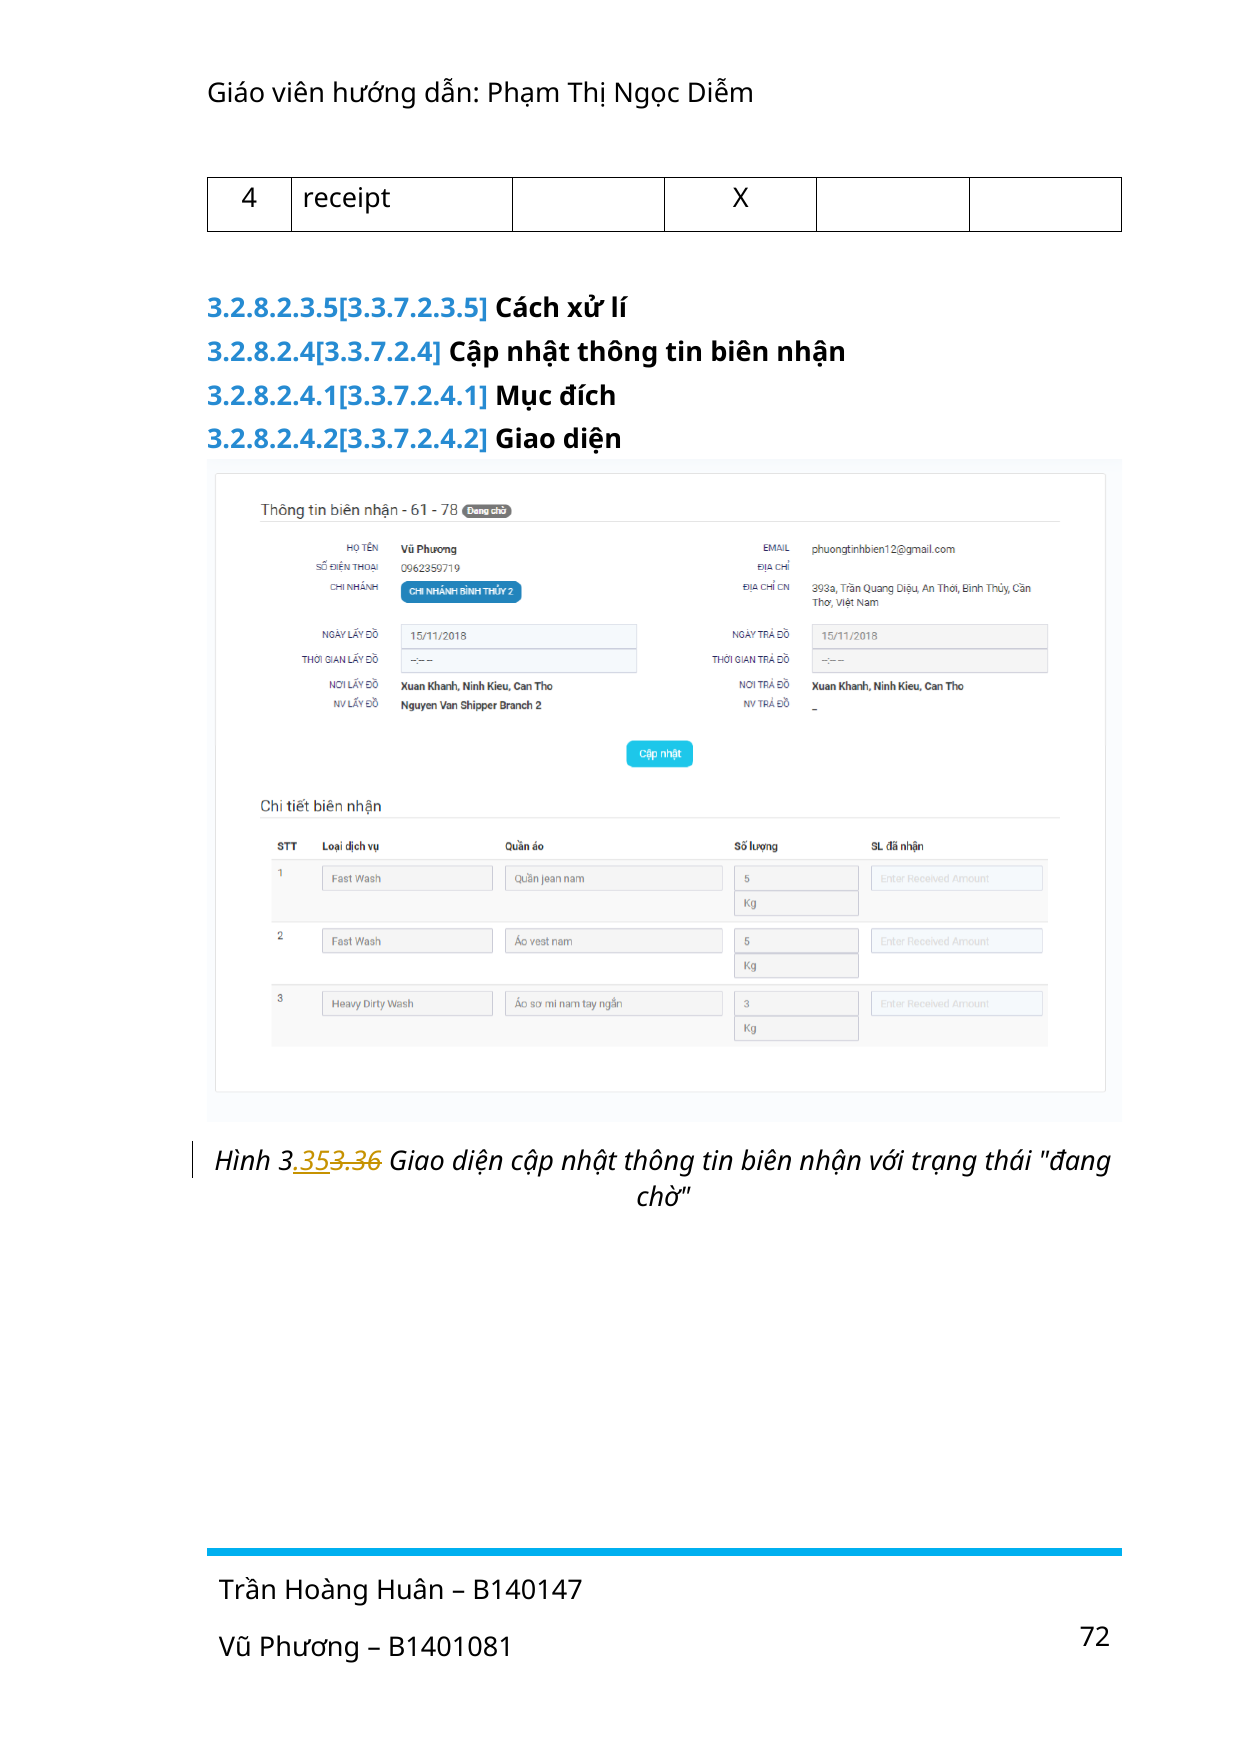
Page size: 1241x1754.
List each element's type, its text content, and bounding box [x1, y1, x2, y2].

table_cell [817, 178, 969, 231]
text Hình 3 Giao diện cập nhật thông tin biên nhận với trạng thái "đang chờ" [207, 1141, 1122, 1215]
table_cell [513, 178, 664, 231]
subtitle Mục đích [207, 376, 1122, 413]
picture [206, 459, 1123, 1122]
subtitle Cập nhật thông tin biên nhận [207, 332, 1122, 369]
table_cell [970, 178, 1121, 231]
subtitle Cách xử lí [207, 288, 1122, 325]
table_cell receipt [292, 178, 512, 231]
table_cell 4 [208, 178, 291, 231]
subtitle Giao diện [207, 420, 1122, 457]
table_cell X [665, 178, 816, 231]
